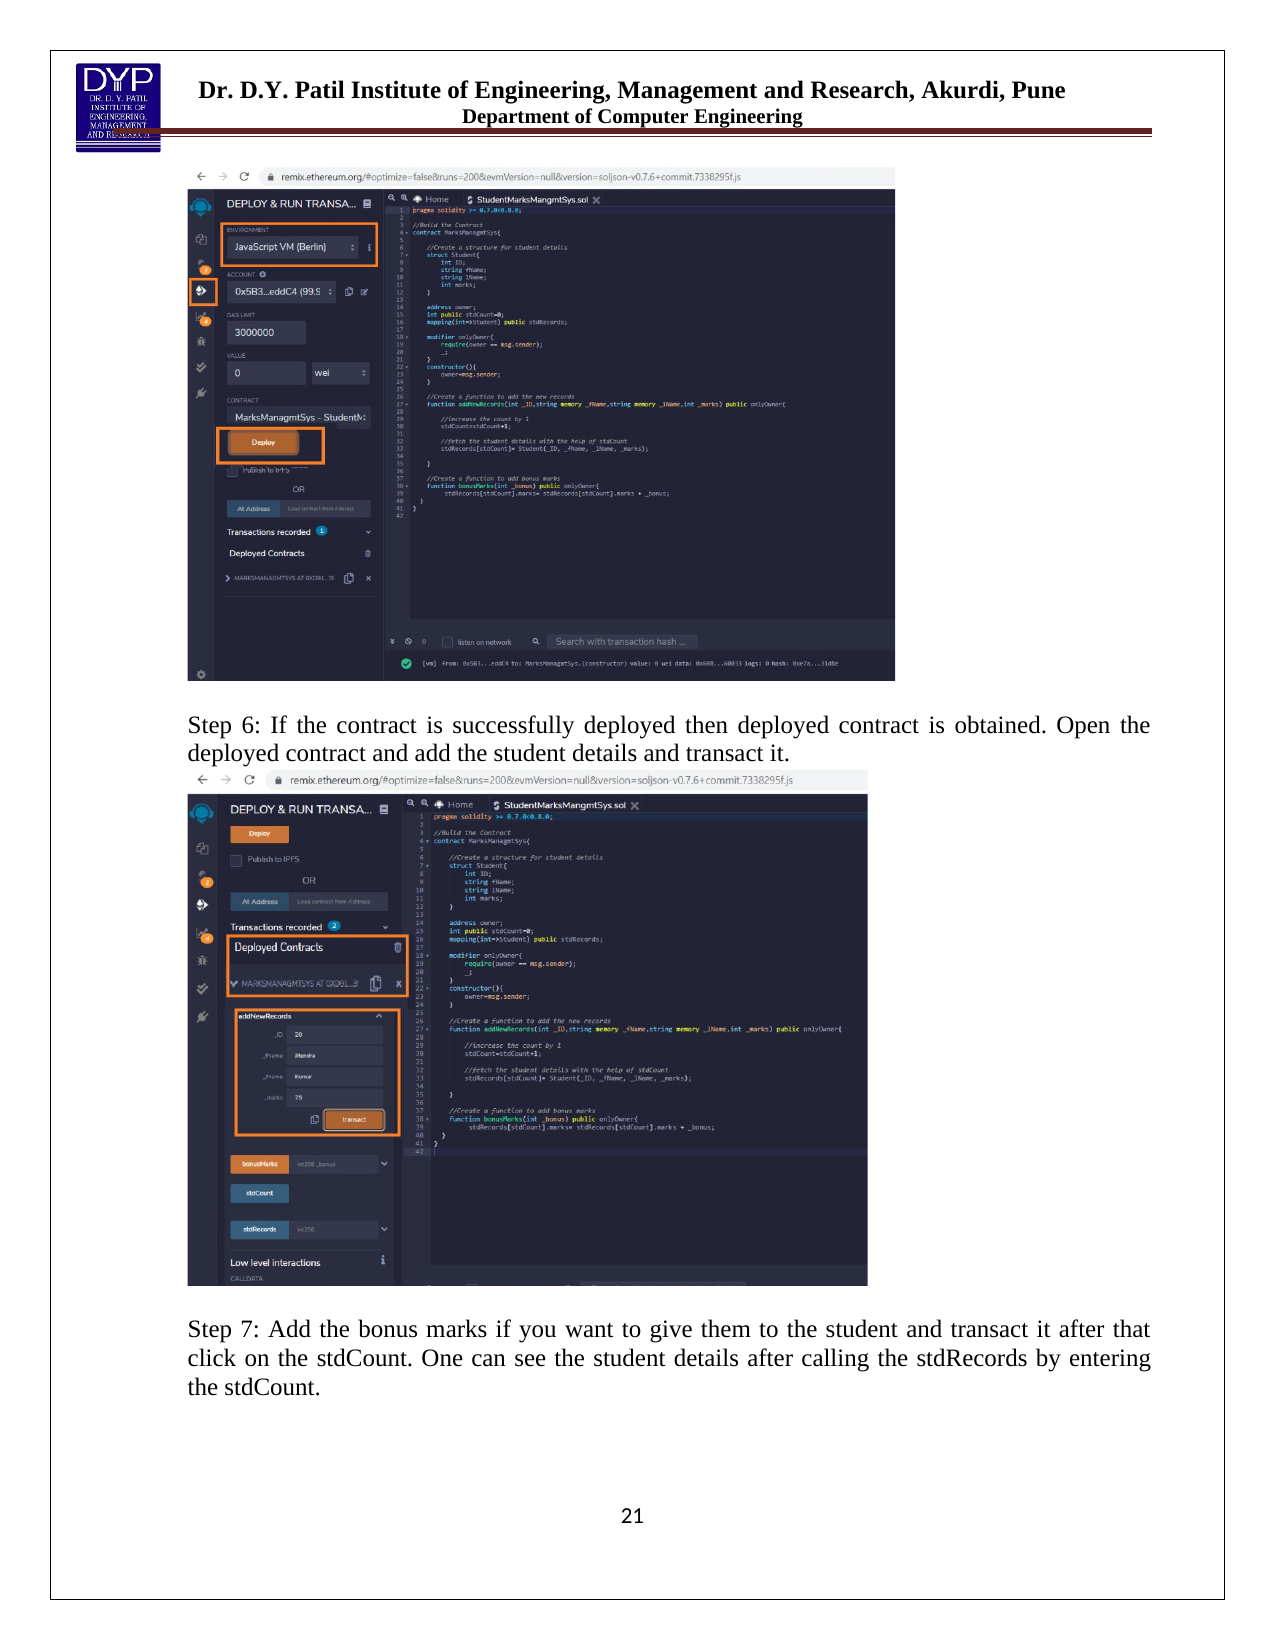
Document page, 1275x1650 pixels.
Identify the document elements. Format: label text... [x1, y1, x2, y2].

list Step 7: Add the bonus marks if you want to give them to the student and transact it after that click on the stdCount. One can see the student details after calling the stdRecords by entering the stdCount. [187, 1314, 1152, 1400]
list Step 6: If the contract is successfully deployed then deployed contract is obtained. Open the deployed contract and add the student details and transact it. [187, 710, 1152, 767]
picture [187, 165, 896, 681]
picture [71, 59, 164, 157]
picture [187, 767, 868, 1286]
